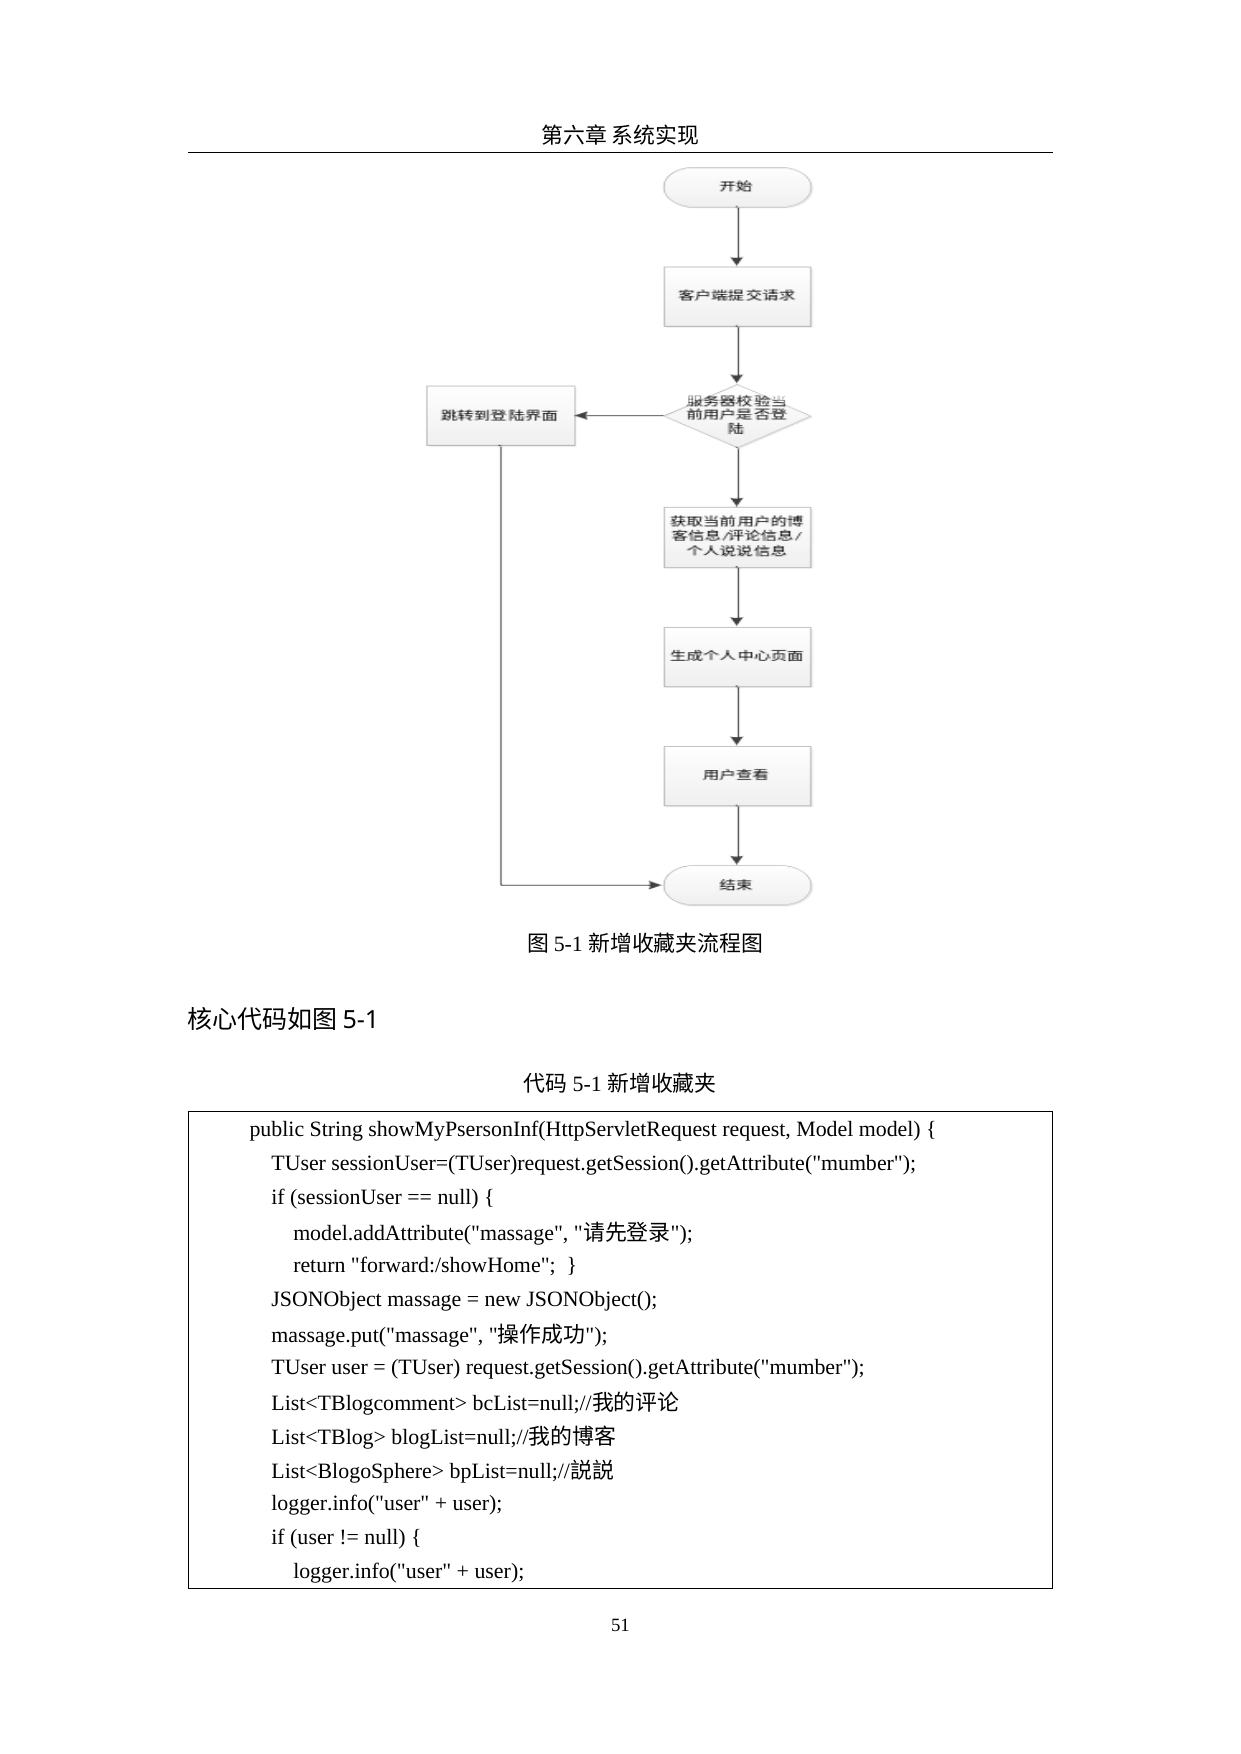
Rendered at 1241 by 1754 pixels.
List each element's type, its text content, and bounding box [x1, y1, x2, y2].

text 核心代码如图5-1 [187, 984, 1053, 1052]
text 图5-1 新增收藏夹流程图 [237, 925, 1053, 959]
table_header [189, 1112, 1052, 1587]
text 代码 5-1 新增收藏夹 [187, 1064, 1053, 1098]
